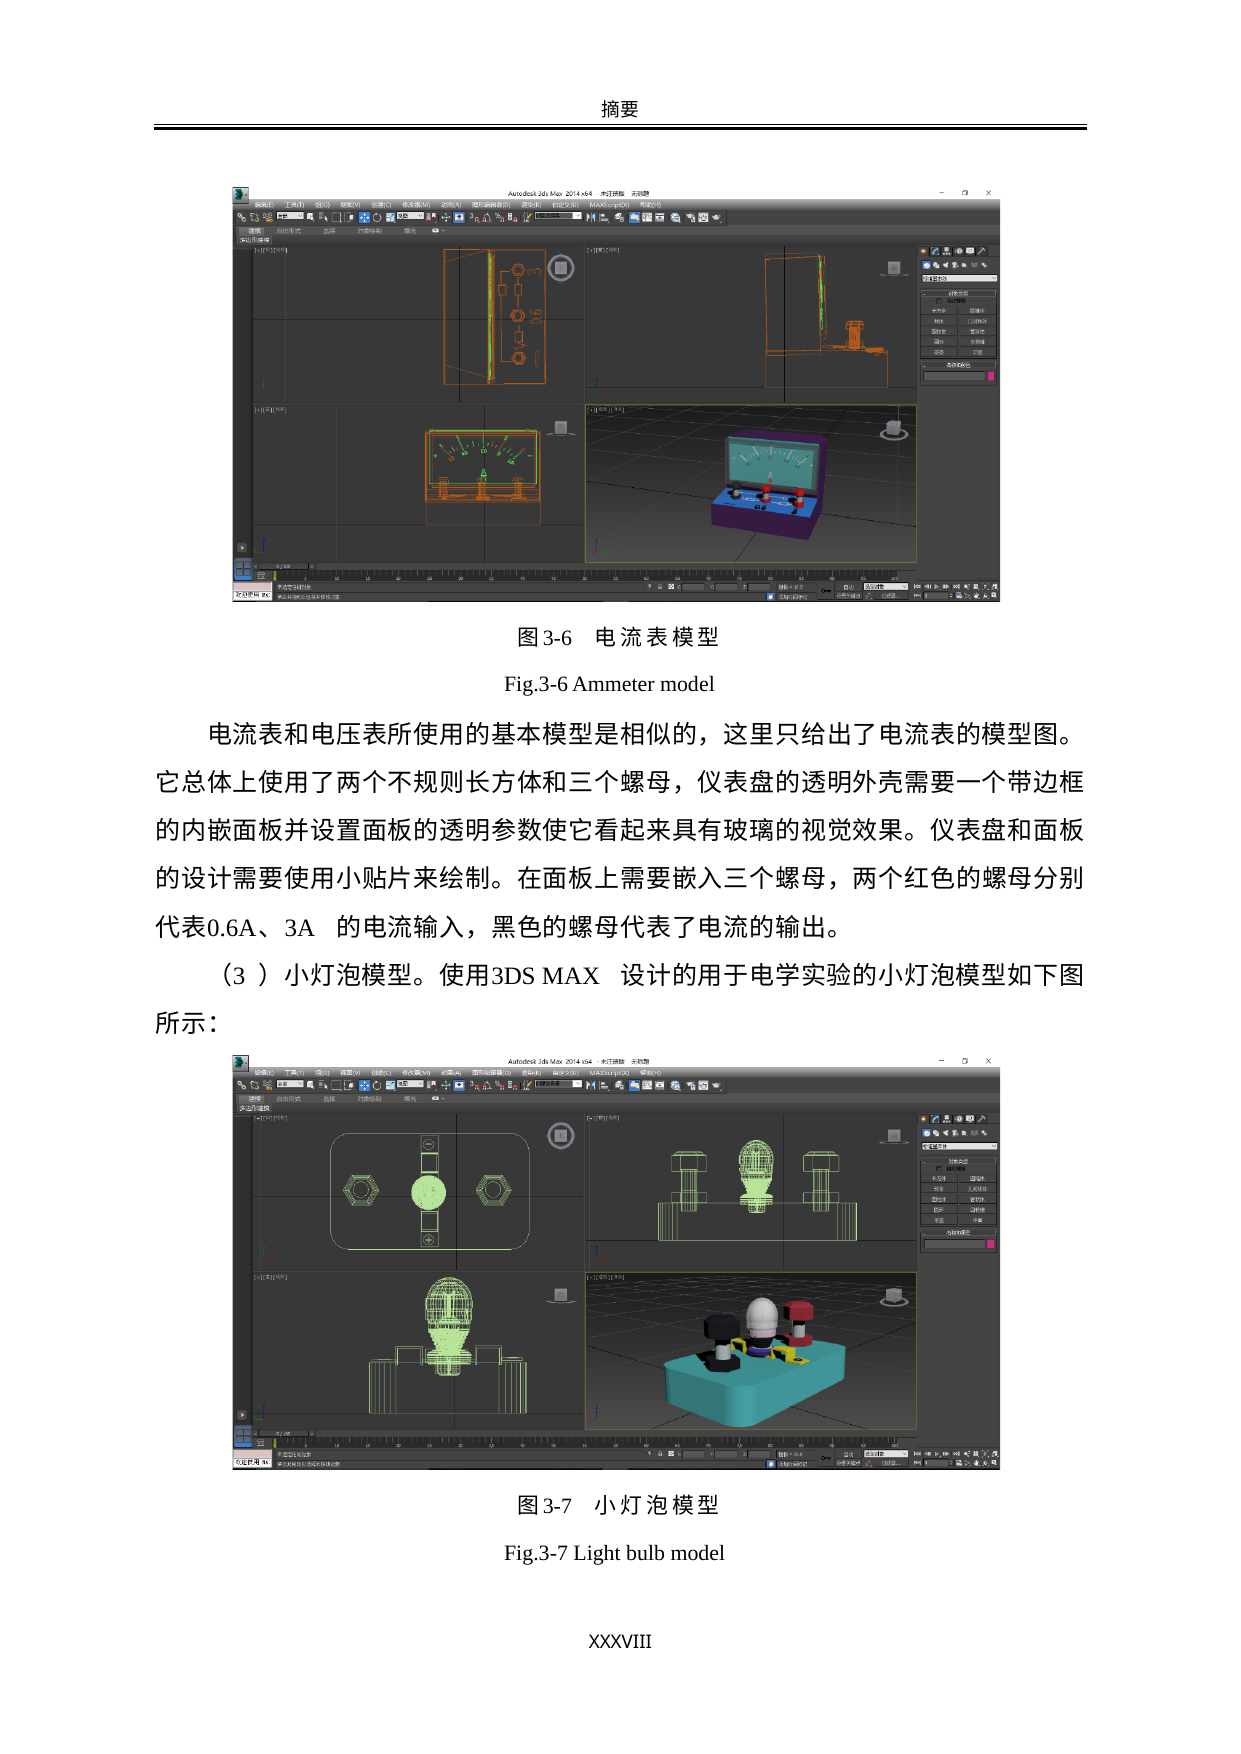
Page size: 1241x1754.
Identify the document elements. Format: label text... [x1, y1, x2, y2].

text 图3-7 小灯泡模型 [155, 1480, 1085, 1528]
picture [232, 187, 1001, 602]
text Fig.3-6 Ammeter model [155, 660, 1085, 708]
text 图3-6 电流表模型 [155, 612, 1085, 660]
text 电流表和电压表所使用的基本模型是相似的，这里只给出了电流表的模型图。它总体上使用了两个不规则长方体和三个螺母，仪表盘的透明外壳需要一个带边框的内嵌面板并设置面板的透明参数使它看起来具有玻璃的视觉效果。仪表盘和面板的设计需要使用小贴片来绘制。在面板上需要嵌入三个螺母，两个红色的螺母分别代表0.6A、3A的电流输入，黑色的螺母代表了电流的输出。 [155, 708, 1085, 949]
text Fig.3-7 Light bulb model [155, 1528, 1085, 1576]
picture [232, 1055, 1001, 1470]
text （3）小灯泡模型。使用3DS MAX设计的用于电学实验的小灯泡模型如下图所示： [155, 949, 1085, 1046]
